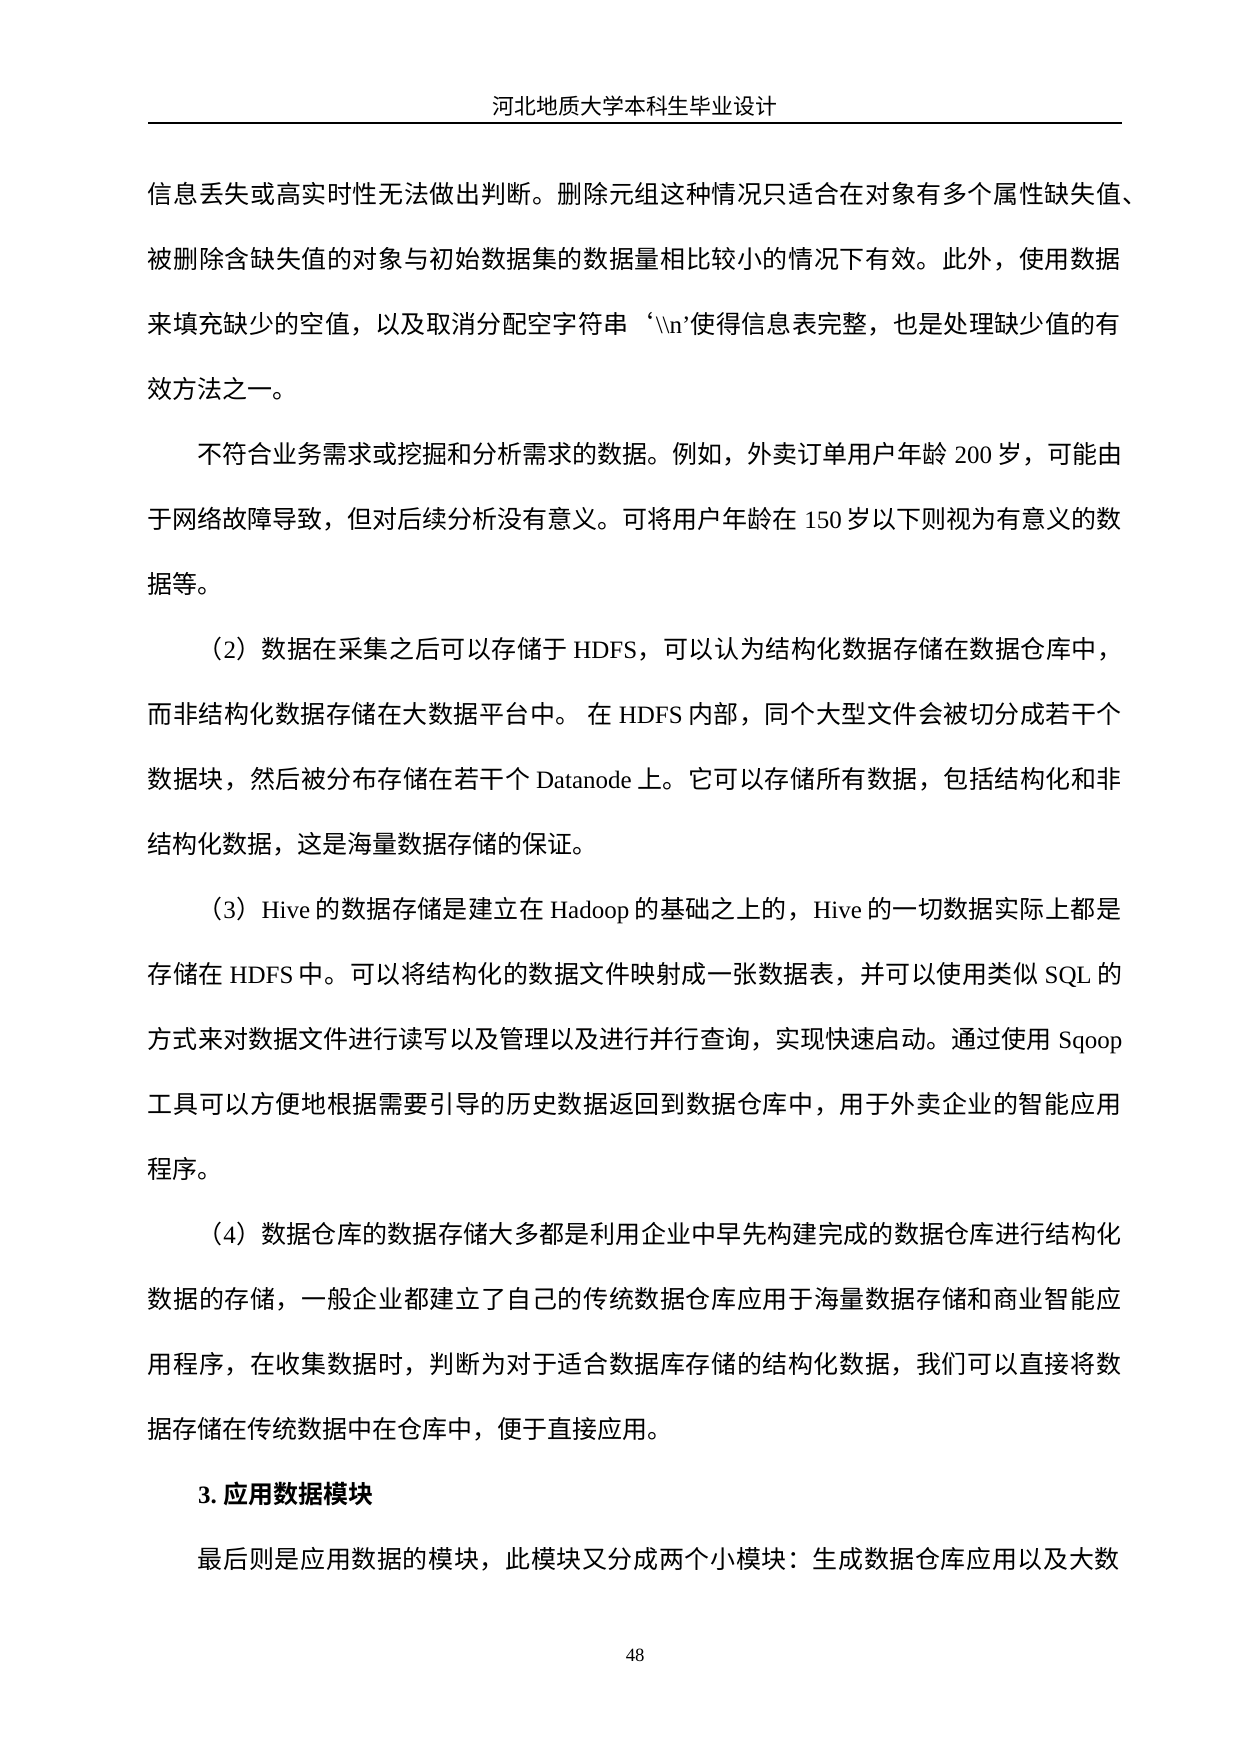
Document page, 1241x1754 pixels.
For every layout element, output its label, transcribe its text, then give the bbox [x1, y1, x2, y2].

text 不符合业务需求或挖掘和分析需求的数据。例如，外卖订单用户年龄200岁，可能由于网络故障导致，但对后续分析没有意义。可将用户年龄在150岁以下则视为有意义的数据等。 [148, 421, 1122, 616]
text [148, 1526, 1122, 1591]
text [148, 161, 1122, 421]
text （3）Hive的数据存储是建立在Hadoop的基础之上的，Hive的一切数据实际上都是存储在HDFS中。可以将结构化的数据文件映射成一张数据表，并可以使用类似SQL的方式来对数据文件进行读写以及管理以及进行并行查询，实现快速启动。通过使用Sqoop工具可以方便地根据需要引导的历史数据返回到数据仓库中，用于外卖企业的智能应用程序。 [148, 876, 1122, 1201]
text 3. 应用数据模块 [148, 1461, 1122, 1526]
text （4）数据仓库的数据存储大多都是利用企业中早先构建完成的数据仓库进行结构化数据的存储，一般企业都建立了自己的传统数据仓库应用于海量数据存储和商业智能应用程序，在收集数据时，判断为对于适合数据库存储的结构化数据，我们可以直接将数据存储在传统数据中在仓库中，便于直接应用。 [148, 1201, 1122, 1461]
text （2）数据在采集之后可以存储于HDFS，可以认为结构化数据存储在数据仓库中，而非结构化数据存储在大数据平台中。 在HDFS内部，同个大型文件会被切分成若干个数据块，然后被分布存储在若干个Datanode上。它可以存储所有数据，包括结构化和非结构化数据，这是海量数据存储的保证。 [148, 616, 1122, 876]
